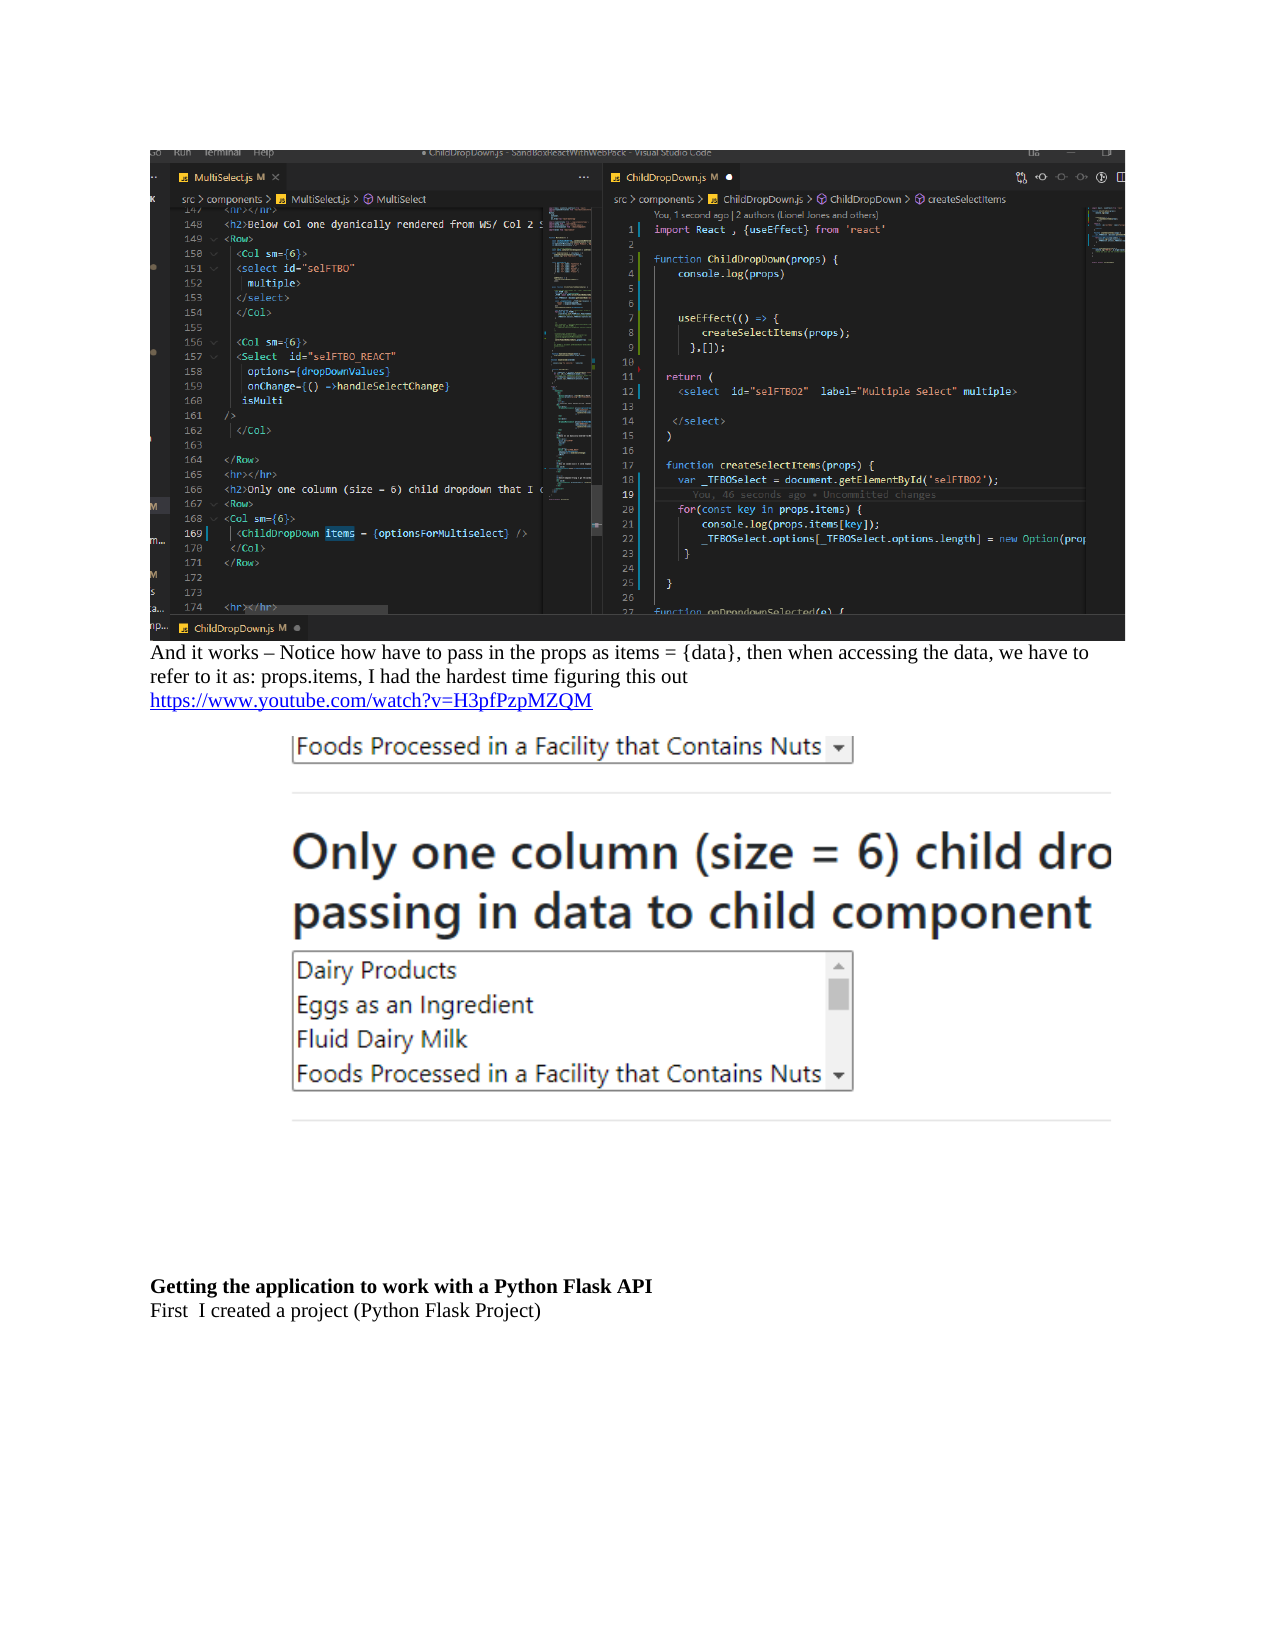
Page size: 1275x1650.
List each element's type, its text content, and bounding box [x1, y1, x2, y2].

picture [150, 736, 1112, 1145]
text And it works – Notice how have to pass in the props as items = {data}, then when accessing the data, we have to refer to it as: props.items, I had the hardest time figuring this out [150, 641, 1125, 688]
text https://www.youtube.com/watch?v=H3pfPzpMZQM [150, 688, 1125, 712]
picture [150, 150, 1125, 641]
text Getting the application to work with a Python Flask API First I created a project (Python Flask Project) Getting the CORS issue fixed to work with a call from my React App First install the dependency: from flask_cors import CORS [150, 1274, 1125, 1346]
